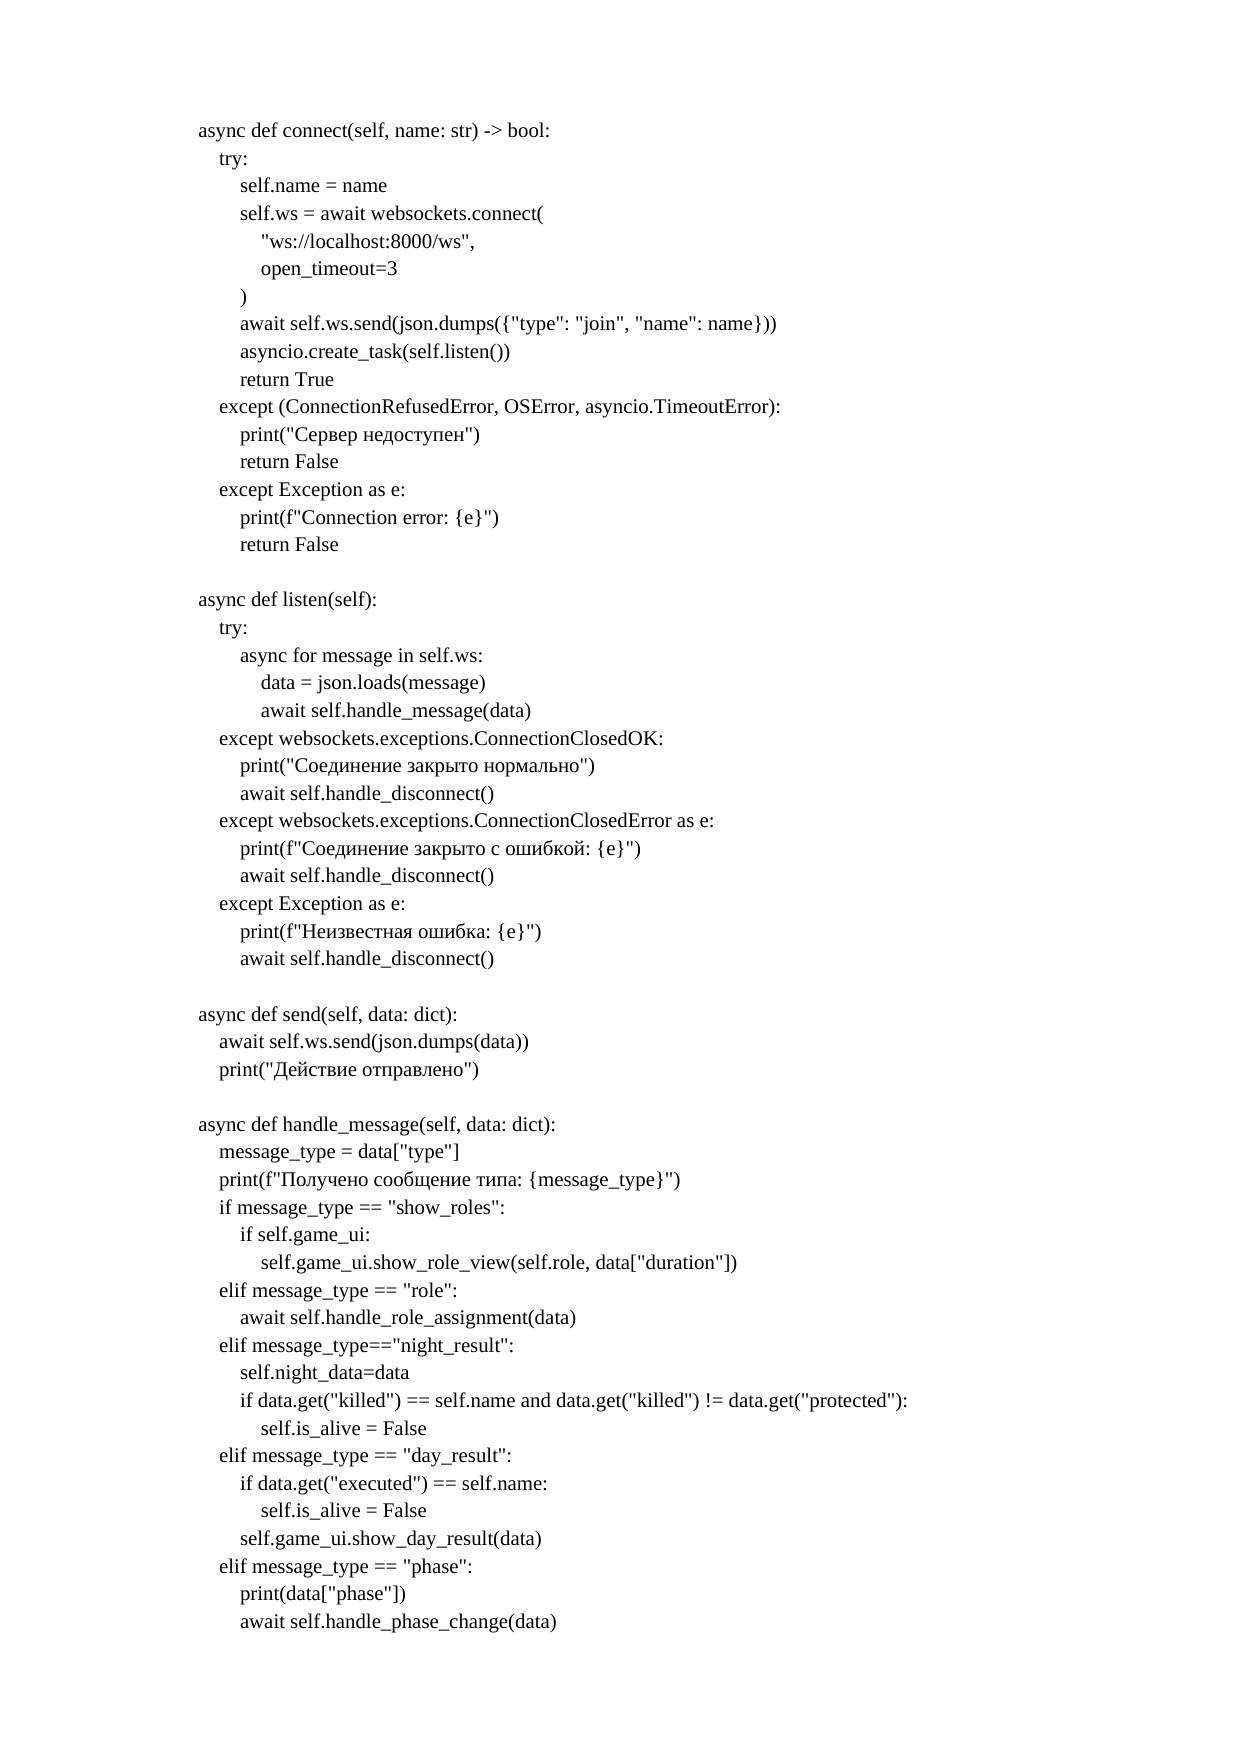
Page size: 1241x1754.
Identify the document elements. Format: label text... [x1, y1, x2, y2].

text try: [177, 146, 1152, 170]
text elif message_type == "phase": [177, 1553, 1152, 1578]
text await self.handle_role_assignment(data) [177, 1305, 1152, 1329]
text except websockets.exceptions.ConnectionClosedError as e: [177, 808, 1152, 832]
text async def listen(self): [177, 587, 1152, 611]
text if data.get("executed") == self.name: [177, 1471, 1152, 1495]
text self.name = name [177, 173, 1152, 197]
text elif message_type == "role": [177, 1277, 1152, 1302]
text if message_type == "show_roles": [177, 1195, 1152, 1219]
text print(f"Connection error: {e}") [177, 504, 1152, 529]
text await self.handle_phase_change(data) [177, 1609, 1152, 1633]
text if data.get("killed") == self.name and data.get("killed") != data.get("protected"): [177, 1388, 1152, 1412]
text self.is_alive = False [177, 1498, 1152, 1522]
text print("Действие отправлено") [177, 1057, 1152, 1081]
text print(f"Неизвестная ошибка: {e}") [177, 919, 1152, 943]
text open_timeout=3 [177, 256, 1152, 280]
text await self.handle_message(data) [177, 698, 1152, 722]
text except (ConnectionRefusedError, OSError, asyncio.TimeoutError): [177, 394, 1152, 418]
text await self.handle_disconnect() [177, 781, 1152, 805]
text print("Соединение закрыто нормально") [177, 753, 1152, 777]
text return False [177, 449, 1152, 473]
text if self.game_ui: [177, 1222, 1152, 1246]
text elif message_type=="night_result": [177, 1333, 1152, 1357]
text except Exception as e: [177, 477, 1152, 501]
text await self.ws.send(json.dumps(data)) [177, 1029, 1152, 1053]
text print(data["phase"]) [177, 1581, 1152, 1605]
text self.ws = await websockets.connect( [177, 201, 1152, 225]
text except Exception as e: [177, 891, 1152, 915]
text await self.handle_disconnect() [177, 863, 1152, 887]
text print(f"Получено сообщение типа: {message_type}") [177, 1167, 1152, 1191]
text self.is_alive = False [177, 1416, 1152, 1439]
text asyncio.create_task(self.listen()) [177, 339, 1152, 363]
text message_type = data["type"] [177, 1139, 1152, 1163]
text print(f"Соединение закрыто с ошибкой: {e}") [177, 836, 1152, 860]
text self.game_ui.show_role_view(self.role, data["duration"]) [177, 1250, 1152, 1274]
text self.night_data=data [177, 1360, 1152, 1384]
text print("Сервер недоступен") [177, 422, 1152, 446]
text return True [177, 367, 1152, 391]
text async def handle_message(self, data: dict): [177, 1112, 1152, 1136]
text "ws://localhost:8000/ws", [177, 228, 1152, 253]
text except websockets.exceptions.ConnectionClosedOK: [177, 725, 1152, 749]
text elif message_type == "day_result": [177, 1443, 1152, 1467]
text async def send(self, data: dict): [177, 1001, 1152, 1026]
text async def connect(self, name: str) -> bool: [177, 118, 1152, 142]
text await self.handle_disconnect() [177, 946, 1152, 970]
text try: [177, 615, 1152, 639]
text async for message in self.ws: [177, 643, 1152, 667]
text await self.ws.send(json.dumps({"type": "join", "name": name})) [177, 311, 1152, 335]
text ) [177, 284, 1152, 308]
text self.game_ui.show_day_result(data) [177, 1526, 1152, 1550]
text data = json.loads(message) [177, 670, 1152, 694]
text return False [177, 532, 1152, 556]
